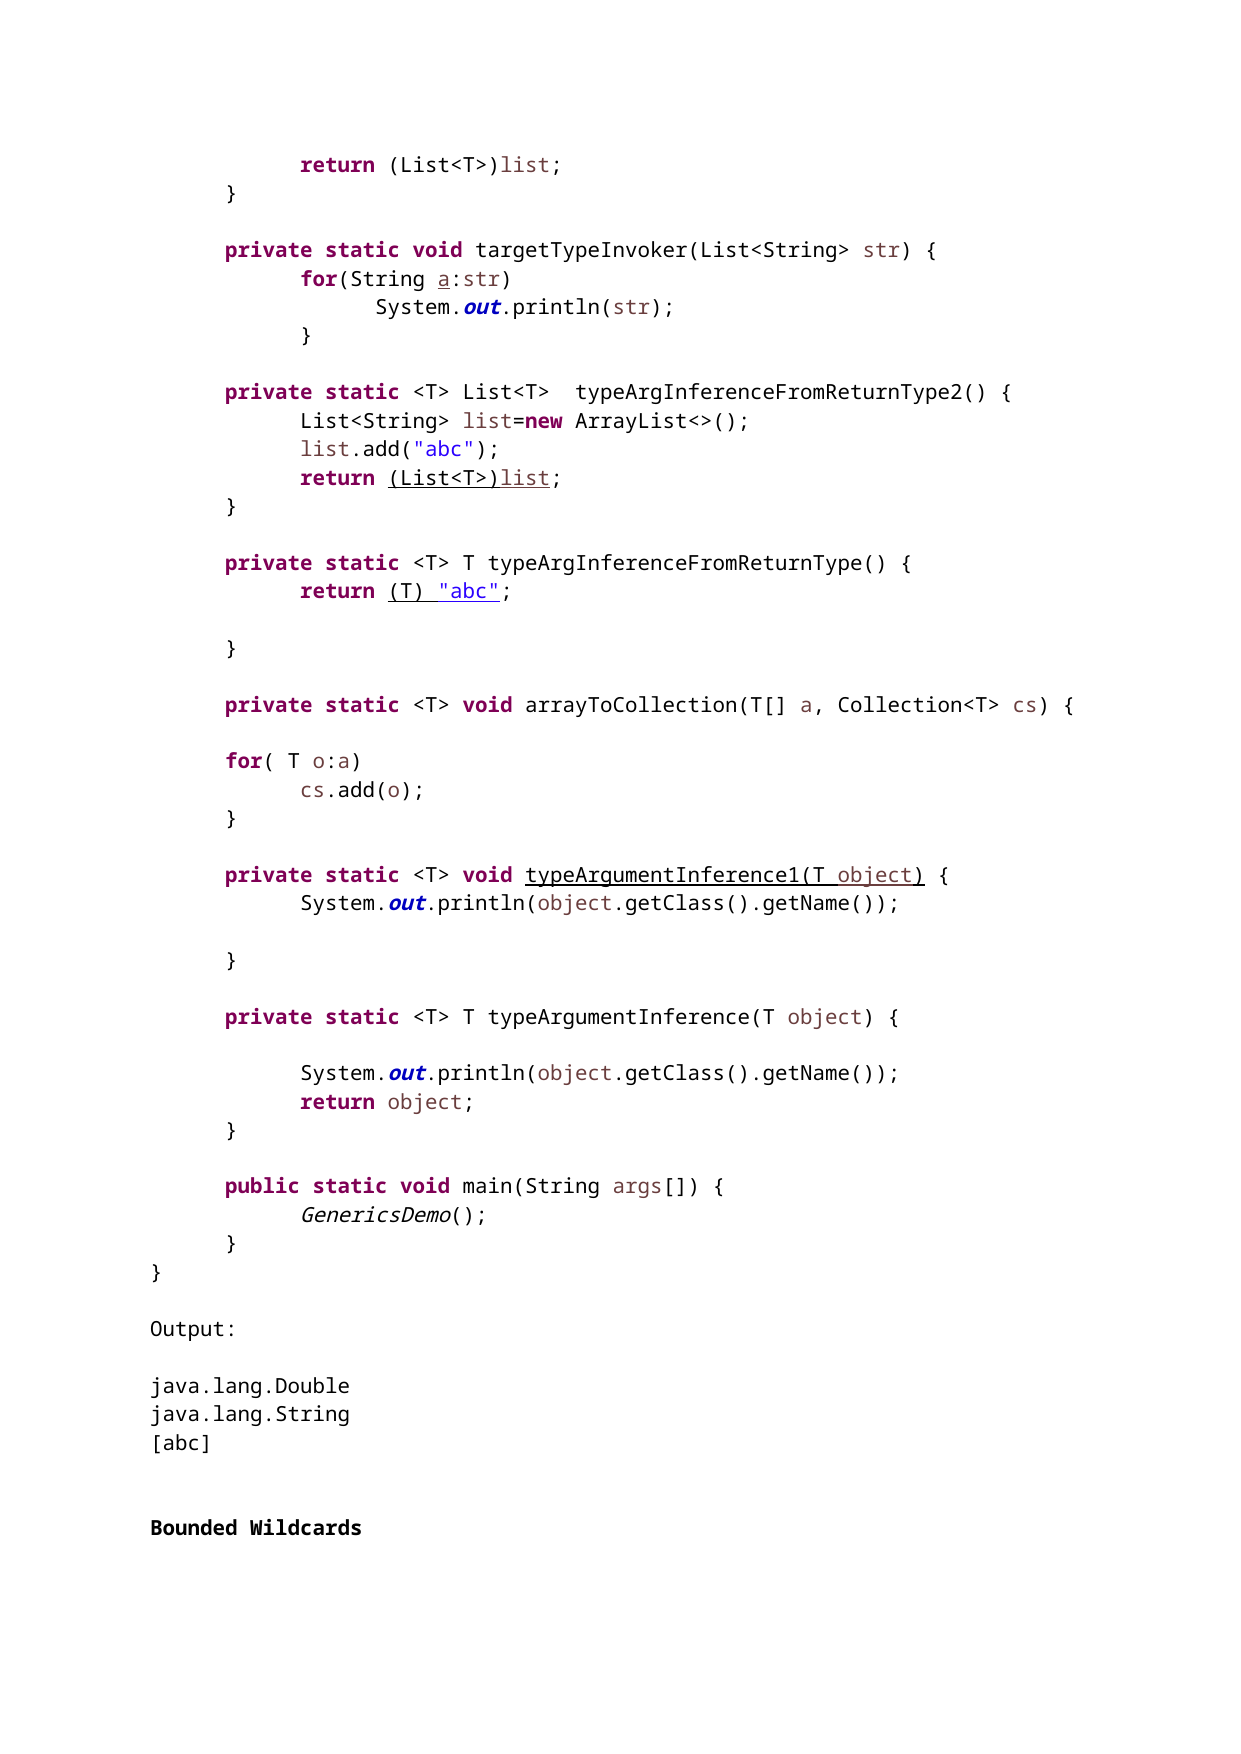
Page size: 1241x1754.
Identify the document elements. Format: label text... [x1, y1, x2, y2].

text } [150, 178, 1090, 207]
text private static <T> void typeArgumentInference1(T object) { [150, 860, 1090, 888]
text } [150, 803, 1090, 832]
text for( T o:a) [150, 746, 1090, 775]
text } [150, 633, 1090, 661]
text Output: [150, 1314, 1090, 1342]
text List<String> list=new ArrayList<>(); [150, 406, 1090, 434]
text private static <T> List<T> typeArgInferenceFromReturnType2() { [150, 377, 1090, 406]
text private static <T> void arrayToCollection(T[] a, Collection<T> cs) { [150, 690, 1090, 718]
text GenericsDemo(); [150, 1200, 1090, 1228]
text return (T) "abc"; [150, 577, 1090, 605]
text } [150, 1228, 1090, 1257]
text private static <T> T typeArgInferenceFromReturnType() { [150, 548, 1090, 577]
text } [150, 945, 1090, 973]
text cs.add(o); [150, 775, 1090, 803]
text for(String a:str) [150, 264, 1090, 292]
text } [150, 491, 1090, 520]
text } [150, 1257, 1090, 1285]
text java.lang.Double [150, 1371, 1090, 1399]
text System.out.println(object.getClass().getName()); [150, 888, 1090, 917]
text return object; [150, 1087, 1090, 1115]
text } [150, 321, 1090, 349]
text return (List<T>)list; [150, 150, 1090, 178]
text return (List<T>)list; [150, 463, 1090, 491]
text } [150, 1115, 1090, 1144]
text [abc] [150, 1428, 1090, 1456]
text System.out.println(object.getClass().getName()); [150, 1058, 1090, 1087]
text public static void main(String args[]) { [150, 1172, 1090, 1200]
text list.add("abc"); [150, 434, 1090, 463]
text Bounded Wildcards [150, 1513, 1090, 1541]
text System.out.println(str); [150, 292, 1090, 321]
text private static <T> T typeArgumentInference(T object) { [150, 1002, 1090, 1030]
text private static void targetTypeInvoker(List<String> str) { [150, 235, 1090, 264]
text java.lang.String [150, 1399, 1090, 1428]
